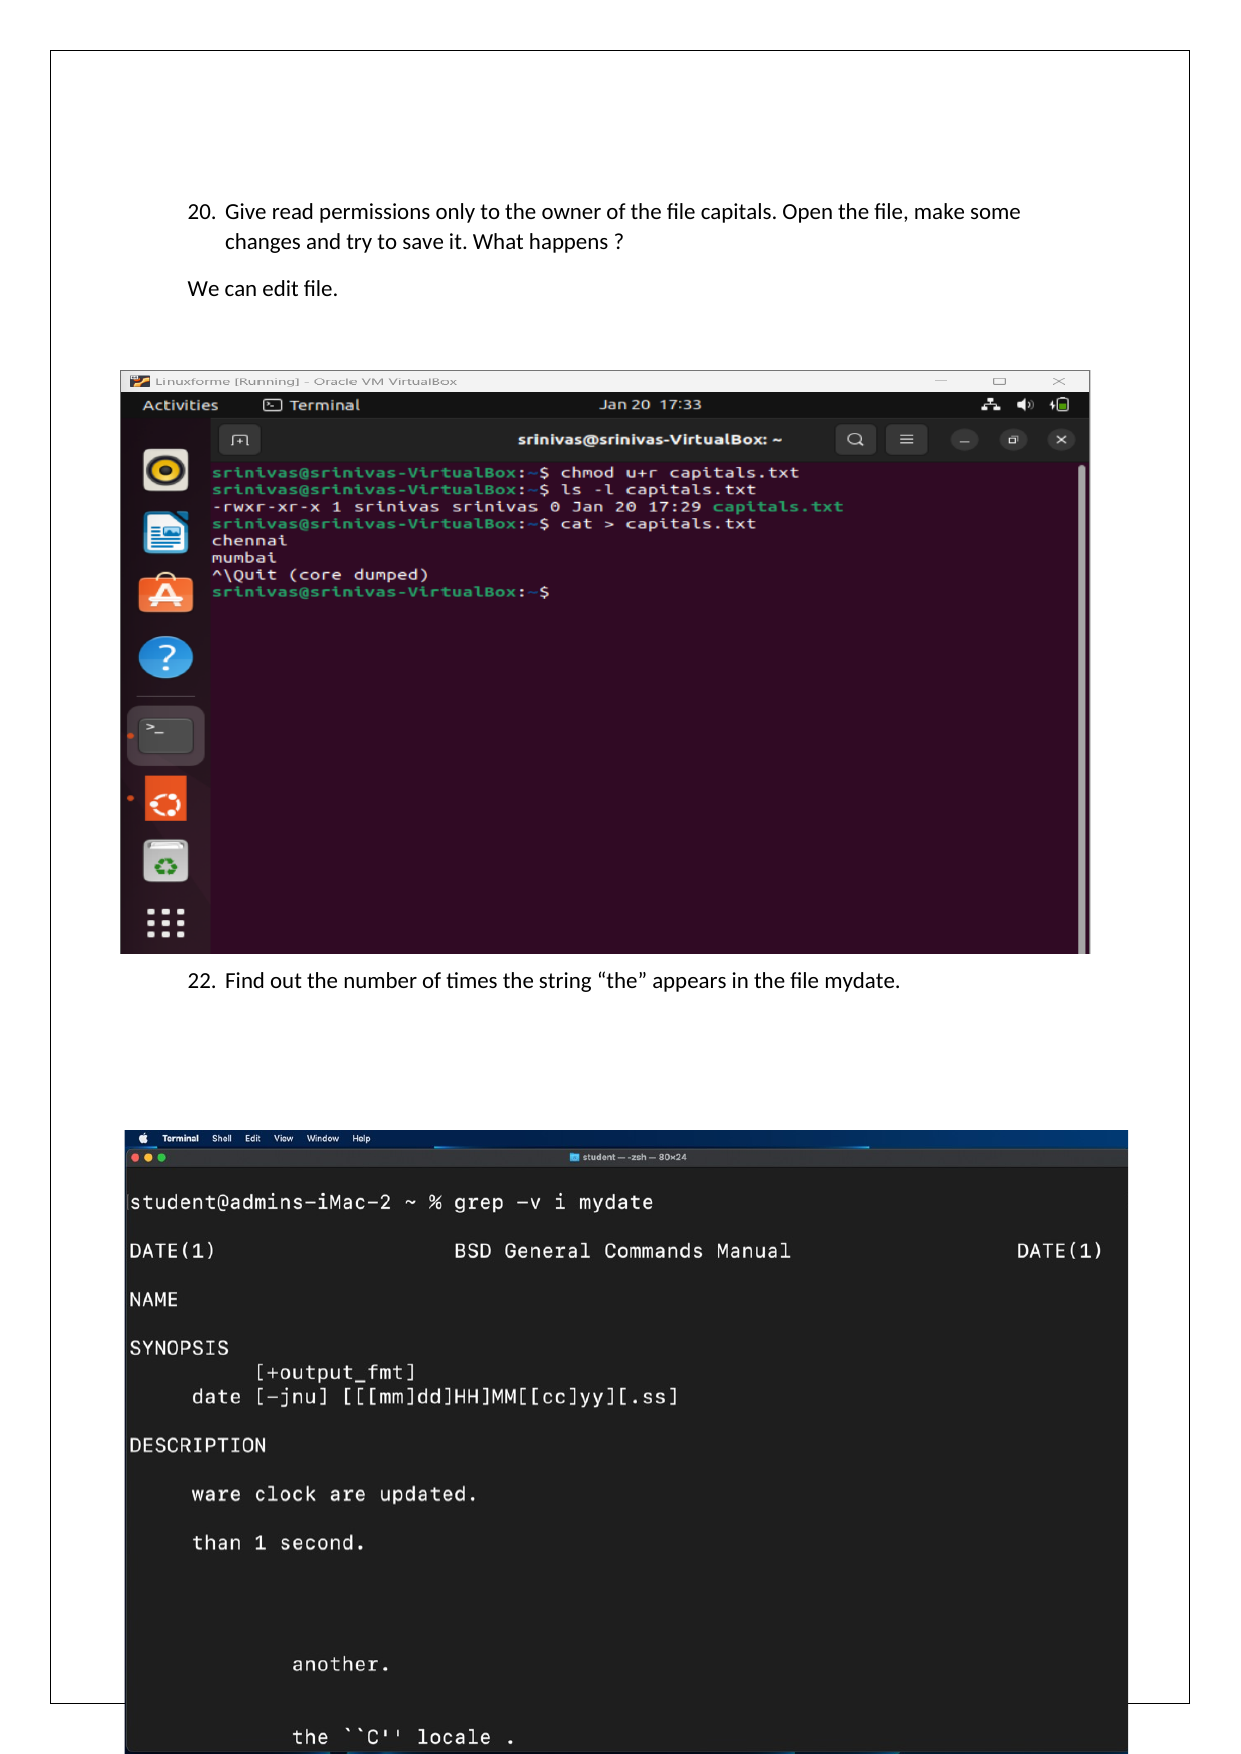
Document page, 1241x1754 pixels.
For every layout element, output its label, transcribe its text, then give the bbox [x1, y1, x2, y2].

list Give read permissions only to the owner of the file capitals. Open the file, make some changes and try to save it. What happens ? [187, 197, 1090, 255]
picture [124, 1130, 1129, 1754]
text We can edit file. [187, 274, 1090, 302]
picture [120, 370, 1091, 954]
list Find out the number of times the string “the” appears in the file mydate. [187, 966, 1090, 994]
